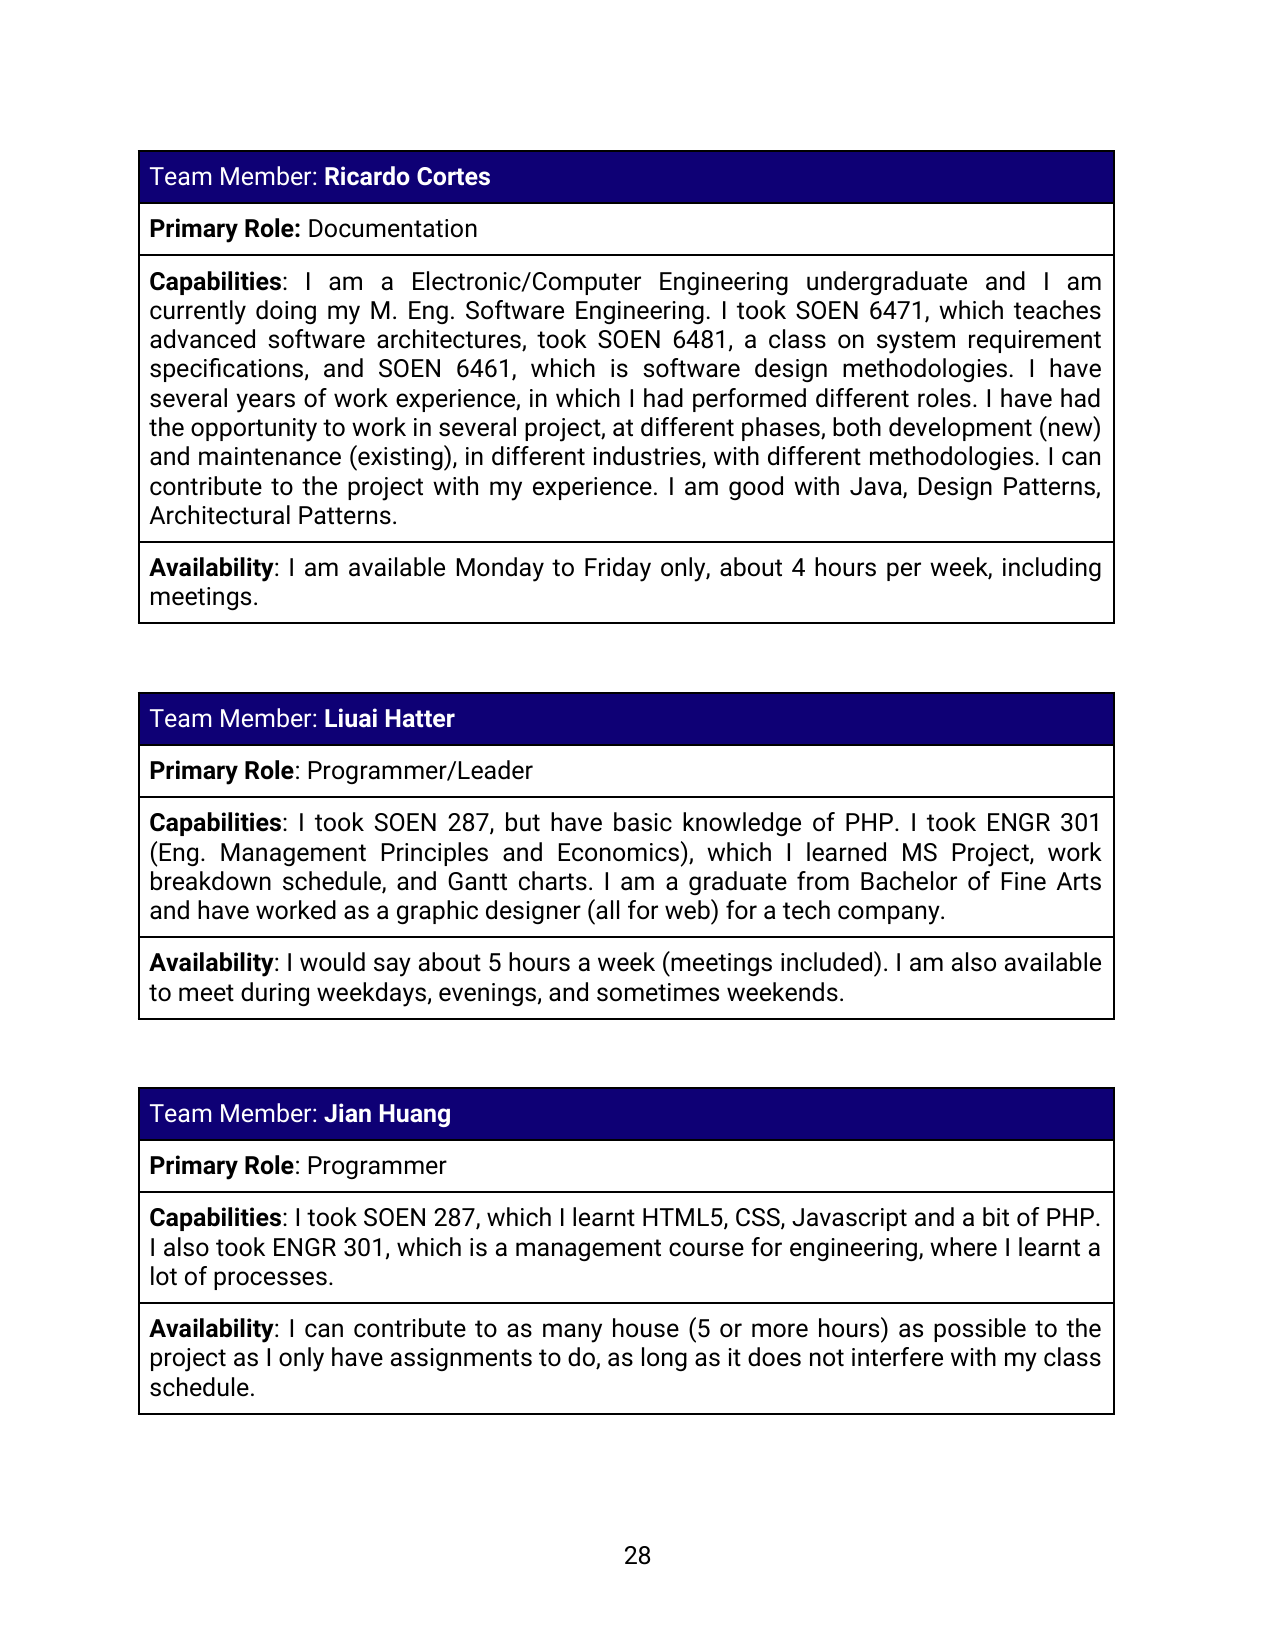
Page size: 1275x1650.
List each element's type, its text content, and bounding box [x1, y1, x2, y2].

table_cell Primary Role: Documentation [140, 204, 1113, 254]
table_header Team Member: Liuai Hatter [140, 694, 1113, 744]
table_header Team Member: Jian Huang [140, 1089, 1113, 1139]
table_header Team Member: Ricardo Cortes [140, 152, 1113, 202]
table_cell Primary Role: Programmer [140, 1141, 1113, 1191]
table_cell Availability: I am available Monday to Friday only, about 4 hours per week, including meetings. [140, 543, 1113, 622]
table_cell Capabilities: I am a Electronic/Computer Engineering undergraduate and I am currently doing my M. Eng. Software Engineering. I took SOEN 6471, which teaches advanced software architectures, took SOEN 6481, a class on system requirement specifications, and SOEN 6461, which is software design methodologies. I have several years of work experience, in which I had performed different roles. I have had the opportunity to work in several project, at different phases, both development (new) and maintenance (existing), in different industries, with different methodologies. I can contribute to the project with my experience. I am good with Java, Design Patterns, Architectural Patterns. [140, 256, 1113, 541]
table_cell Primary Role: Programmer/Leader [140, 746, 1113, 796]
table_cell Capabilities: I took SOEN 287, which I learnt HTML5, CSS, Javascript and a bit of PHP. I also took ENGR 301, which is a management course for engineering, where I learnt a lot of processes. [140, 1193, 1113, 1302]
table_cell Capabilities: I took SOEN 287, but have basic knowledge of PHP. I took ENGR 301 (Eng. Management Principles and Economics), which I learned MS Project, work breakdown schedule, and Gantt charts. I am a graduate from Bachelor of Fine Arts and have worked as a graphic designer (all for web) for a tech company. [140, 798, 1113, 936]
table_cell Availability: I can contribute to as many house (5 or more hours) as possible to the project as I only have assignments to do, as long as it does not interfere with my class schedule. [140, 1304, 1113, 1413]
table_cell Availability: I would say about 5 hours a week (meetings included). I am also available to meet during weekdays, evenings, and sometimes weekends. [140, 938, 1113, 1017]
